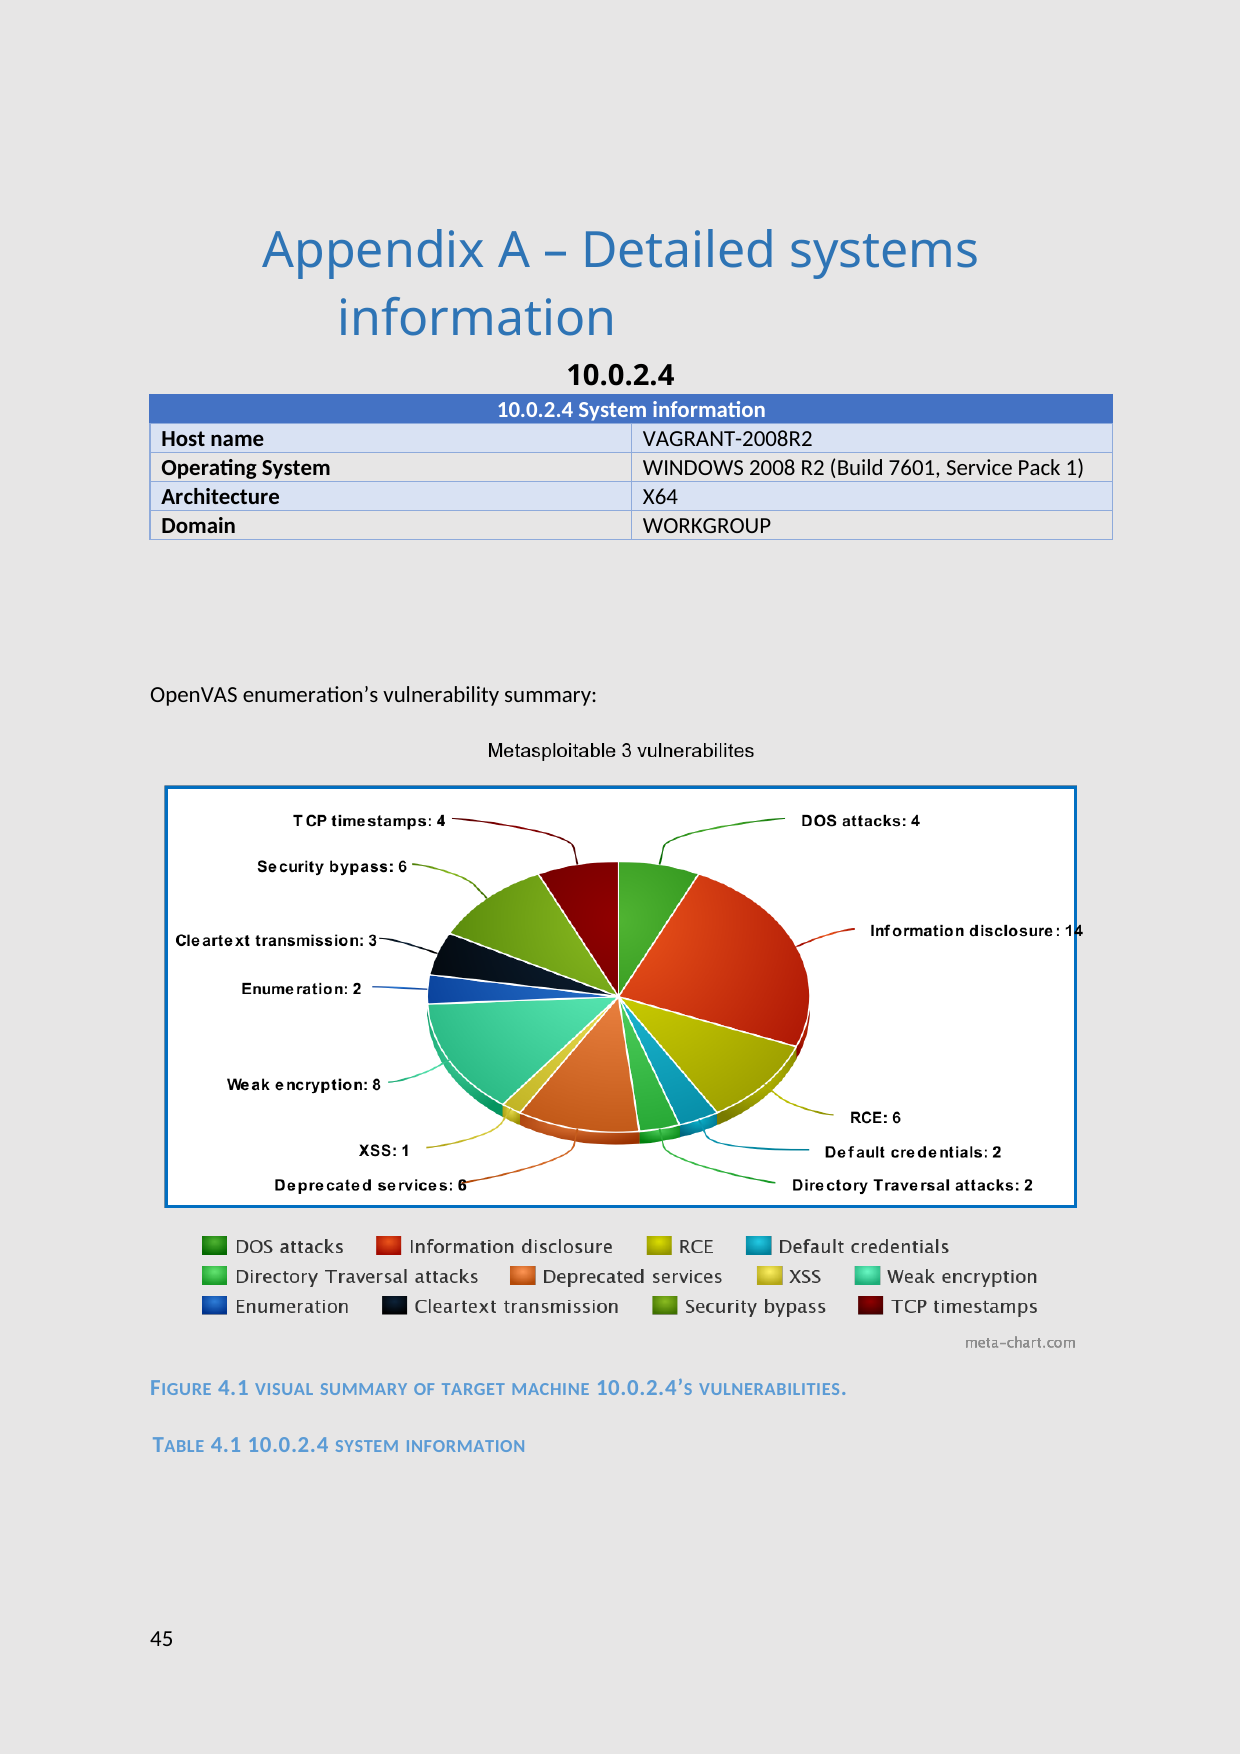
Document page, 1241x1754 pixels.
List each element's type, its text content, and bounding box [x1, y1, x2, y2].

subtitle 10.0.2.4 [150, 354, 1090, 394]
picture [150, 727, 1091, 1355]
table_cell Domain [151, 511, 631, 539]
table_cell VAGRANT-2008R2 [632, 424, 1112, 452]
table_cell X64 [632, 482, 1112, 510]
table_cell WINDOWS 2008 R2 (Build 7601, Service Pack 1) [632, 453, 1112, 481]
table_cell WORKGROUP [632, 511, 1112, 539]
text OpenVAS enumeration’s vulnerability summary: [150, 681, 1090, 709]
table_cell Host name [151, 424, 631, 452]
table_header 10.0.2.4 System information [151, 395, 1112, 423]
text Table 4.1 10.0.2.4 system information [152, 1430, 526, 1458]
table_cell Operating System [151, 453, 631, 481]
text Figure 4.1 visual summary of target machine 10.0.2.4’s vulnerabilities. [150, 1373, 1090, 1401]
subtitle Appendix A – Detailed systems information [262, 213, 1090, 350]
table_cell Architecture [151, 482, 631, 510]
